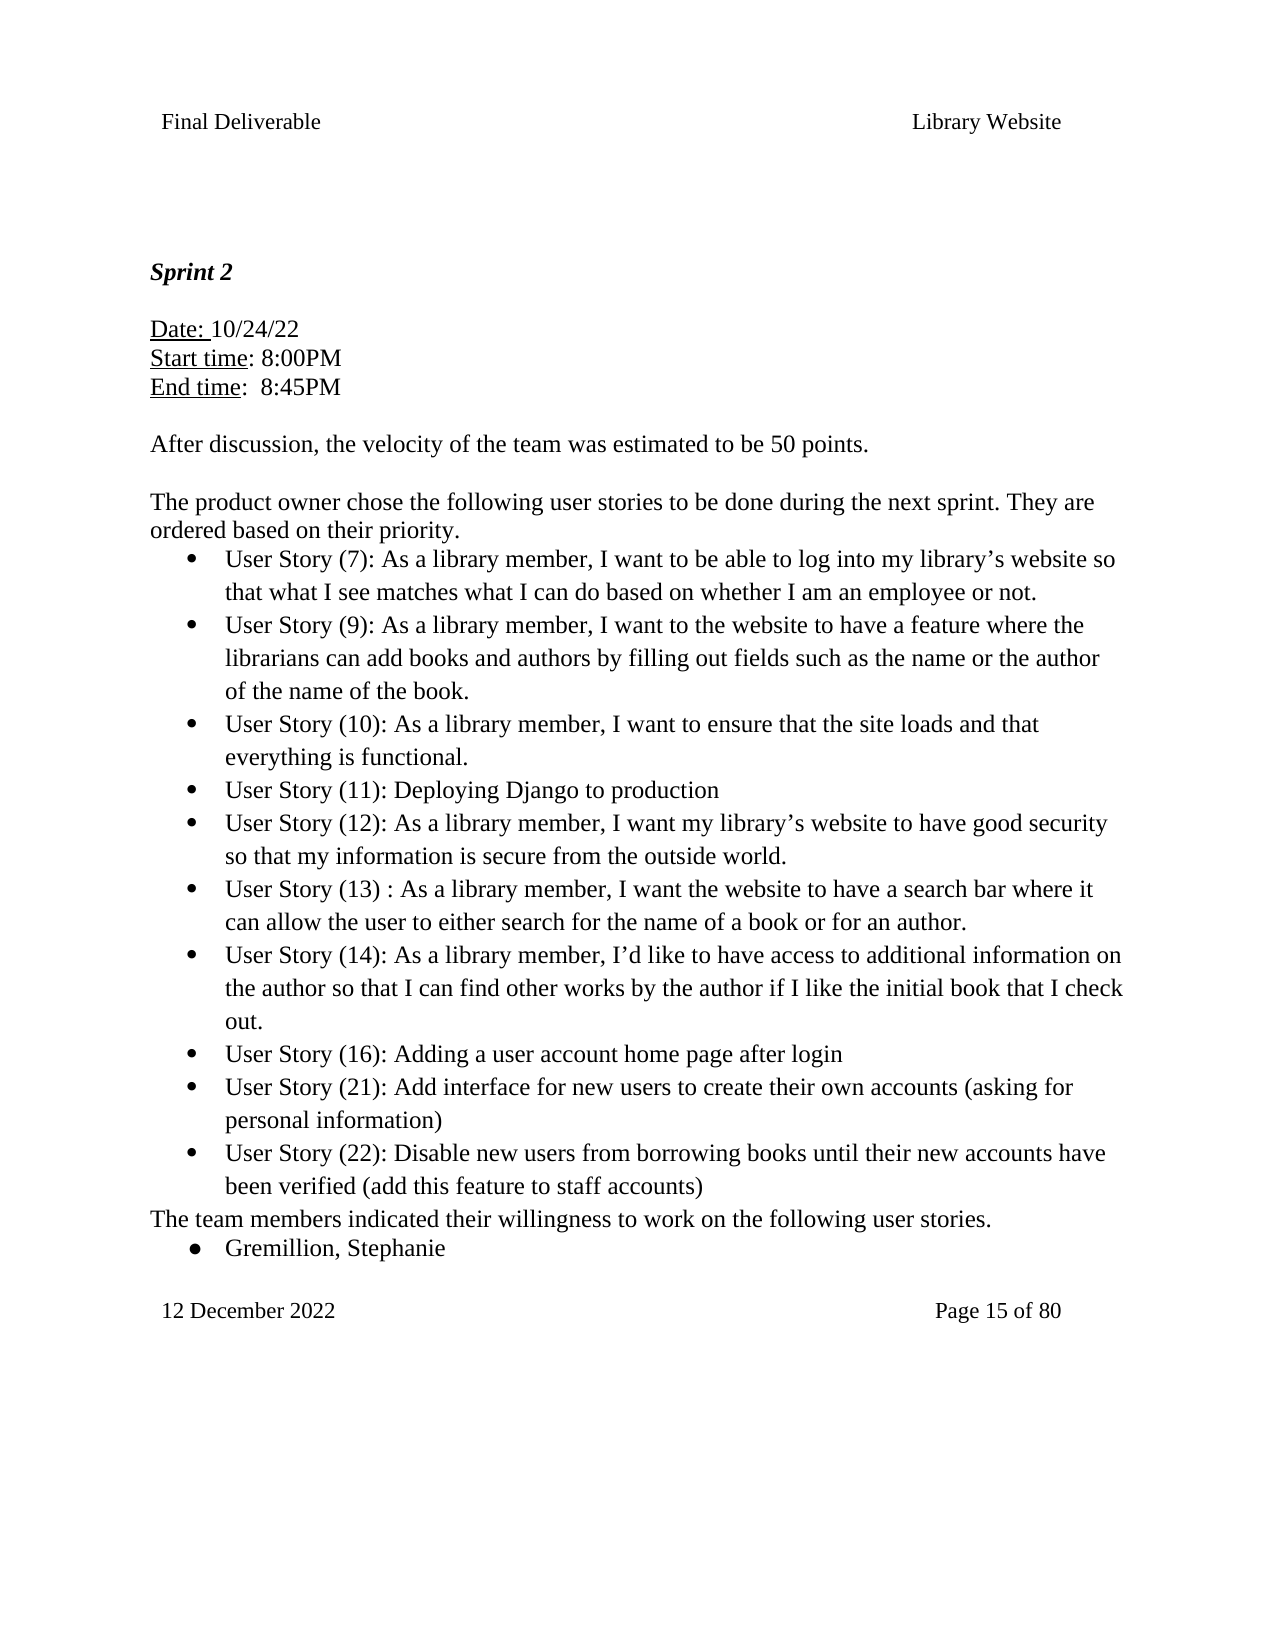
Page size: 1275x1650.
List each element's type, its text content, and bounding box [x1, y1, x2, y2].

text After discussion, the velocity of the team was estimated to be 50 points. [150, 429, 1125, 458]
list User Story (22): Disable new users from borrowing books until their new accounts have been verified (add this feature to staff accounts) [187, 1138, 1125, 1200]
list User Story (10): As a library member, I want to ensure that the site loads and that everything is functional. [187, 709, 1125, 771]
text End time: 8:45PM [150, 372, 1125, 400]
list User Story (12): As a library member, I want my library’s website to have good security so that my information is secure from the outside world. [187, 808, 1125, 870]
subtitle Sprint 2 [150, 257, 1125, 285]
list User Story (16): Adding a user account home page after login [187, 1039, 1125, 1068]
list Gremillion, Stephanie [187, 1233, 1125, 1262]
text Date: 10/24/22 [150, 314, 1125, 343]
text The product owner chose the following user stories to be done during the next sprint. They are ordered based on their priority. [150, 487, 1125, 544]
list User Story (14): As a library member, I’d like to have access to additional information on the author so that I can find other works by the author if I like the initial book that I check out. [187, 940, 1125, 1035]
list User Story (13) : As a library member, I want the website to have a search bar where it can allow the user to either search for the name of a book or for an author. [187, 874, 1125, 936]
list User Story (11): Deploying Django to production [187, 775, 1125, 804]
list User Story (21): Add interface for new users to create their own accounts (asking for personal information) [187, 1072, 1125, 1134]
list User Story (9): As a library member, I want to the website to have a feature where the librarians can add books and authors by filling out fields such as the name or the author of the name of the book. [187, 610, 1125, 705]
text The team members indicated their willingness to work on the following user stories. [150, 1204, 1125, 1233]
text Start time: 8:00PM [150, 343, 1125, 372]
list User Story (7): As a library member, I want to be able to log into my library’s website so that what I see matches what I can do based on whether I am an employee or not. [187, 544, 1125, 606]
